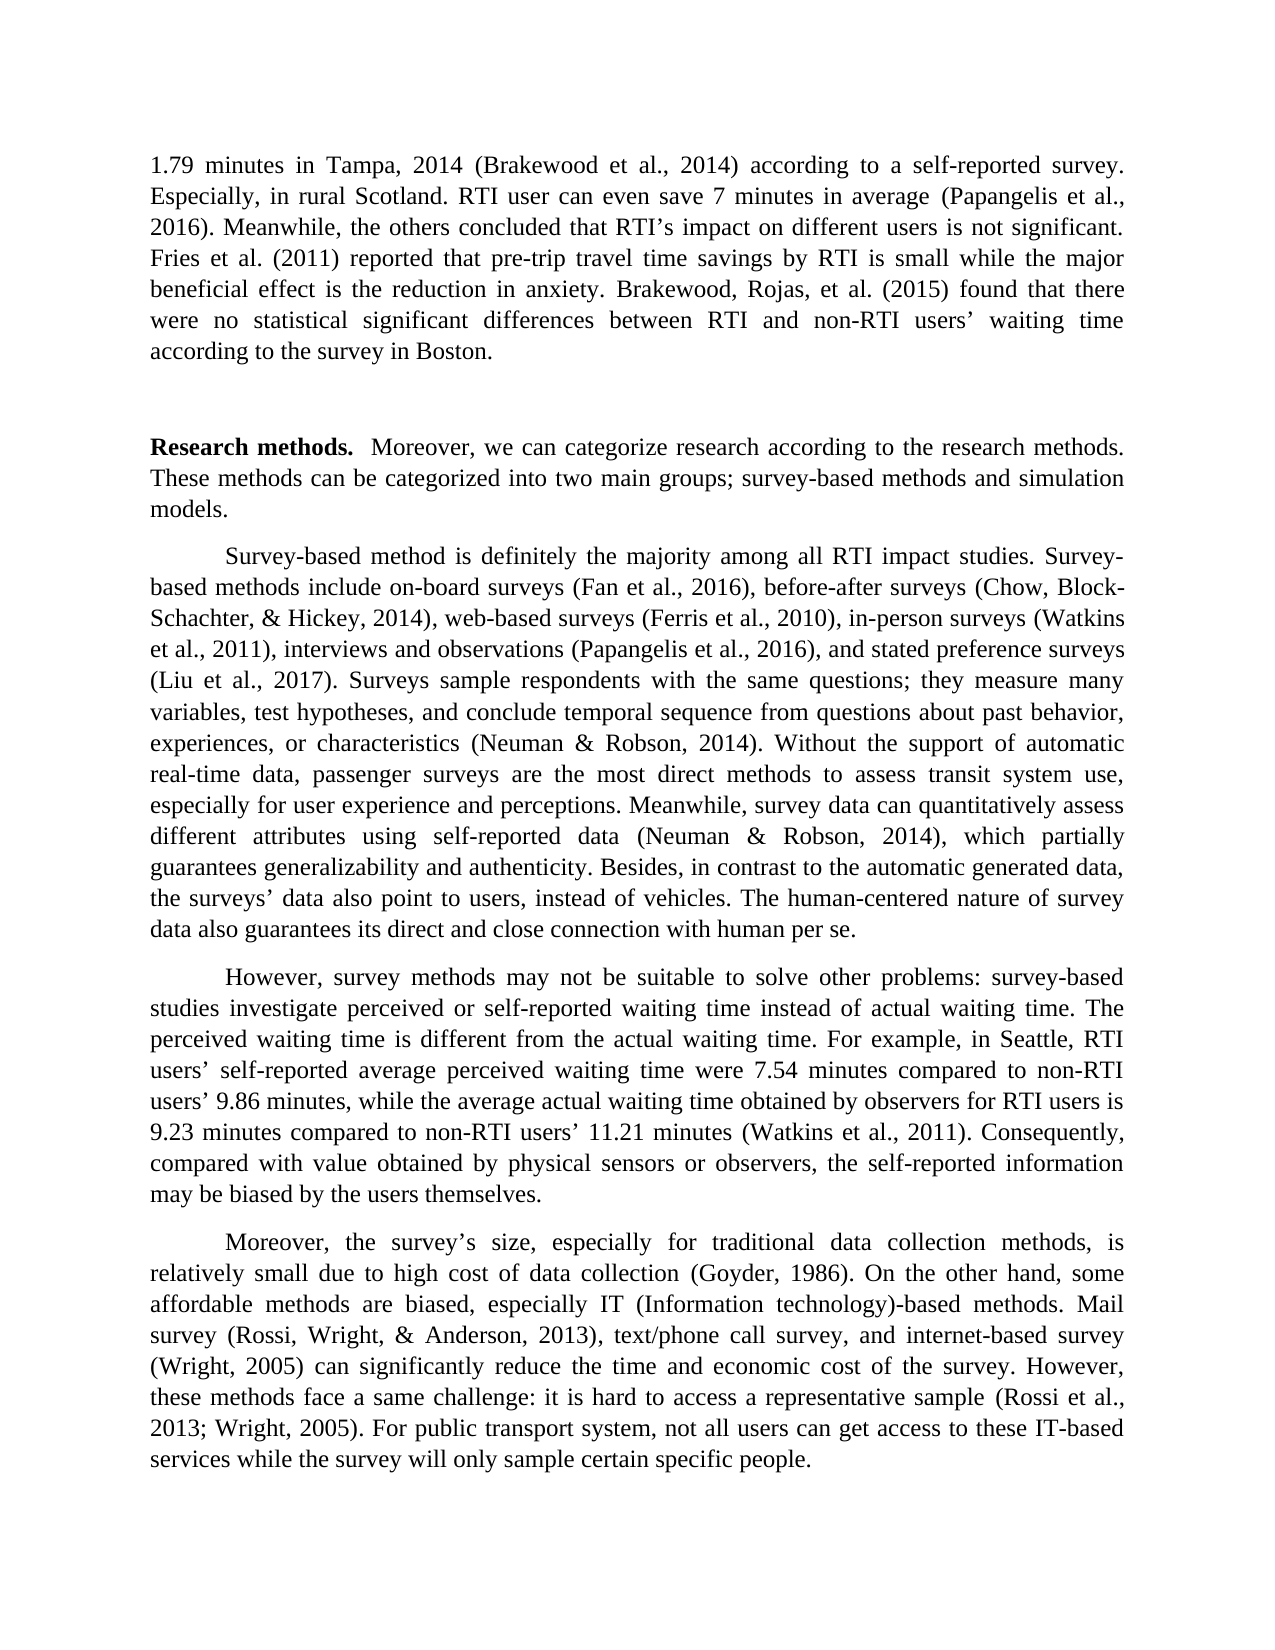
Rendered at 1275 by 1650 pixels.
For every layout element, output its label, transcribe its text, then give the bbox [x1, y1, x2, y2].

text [150, 150, 1125, 365]
text Research methods. Moreover, we can categorize research according to the research methods. These methods can be categorized into two main groups; survey-based methods and simulation models. [150, 432, 1125, 522]
text Survey-based method is definitely the majority among all RTI impact studies. Survey-based methods include on-board surveys (Fan et al., 2016), before-after surveys (Chow, Block-Schachter, & Hickey, 2014), web-based surveys (Ferris et al., 2010), in-person surveys (Watkins et al., 2011), interviews and observations (Papangelis et al., 2016), and stated preference surveys (Liu et al., 2017). Surveys sample respondents with the same questions; they measure many variables, test hypotheses, and conclude temporal sequence from questions about past behavior, experiences, or characteristics (Neuman & Robson, 2014). Without the support of automatic real-time data, passenger surveys are the most direct methods to assess transit system use, especially for user experience and perceptions. Meanwhile, survey data can quantitatively assess different attributes using self-reported data (Neuman & Robson, 2014), which partially guarantees generalizability and authenticity. Besides, in contrast to the automatic generated data, the surveys’ data also point to users, instead of vehicles. The human-centered nature of survey data also guarantees its direct and close connection with human per se. [150, 541, 1125, 943]
text However, survey methods may not be suitable to solve other problems: survey-based studies investigate perceived or self-reported waiting time instead of actual waiting time. The perceived waiting time is different from the actual waiting time. For example, in Seattle, RTI users’ self-reported average perceived waiting time were 7.54 minutes compared to non-RTI users’ 9.86 minutes, while the average actual waiting time obtained by observers for RTI users is 9.23 minutes compared to non-RTI users’ 11.21 minutes (Watkins et al., 2011). Consequently, compared with value obtained by physical sensors or observers, the self-reported information may be biased by the users themselves. [150, 962, 1125, 1208]
text Moreover, the survey’s size, especially for traditional data collection methods, is relatively small due to high cost of data collection (Goyder, 1986). On the other hand, some affordable methods are biased, especially IT (Information technology)-based methods. Mail survey (Rossi, Wright, & Anderson, 2013), text/phone call survey, and internet-based survey (Wright, 2005) can significantly reduce the time and economic cost of the survey. However, these methods face a same challenge: it is hard to access a representative sample (Rossi et al., 2013; Wright, 2005). For public transport system, not all users can get access to these IT-based services while the survey will only sample certain specific people. [150, 1227, 1125, 1473]
